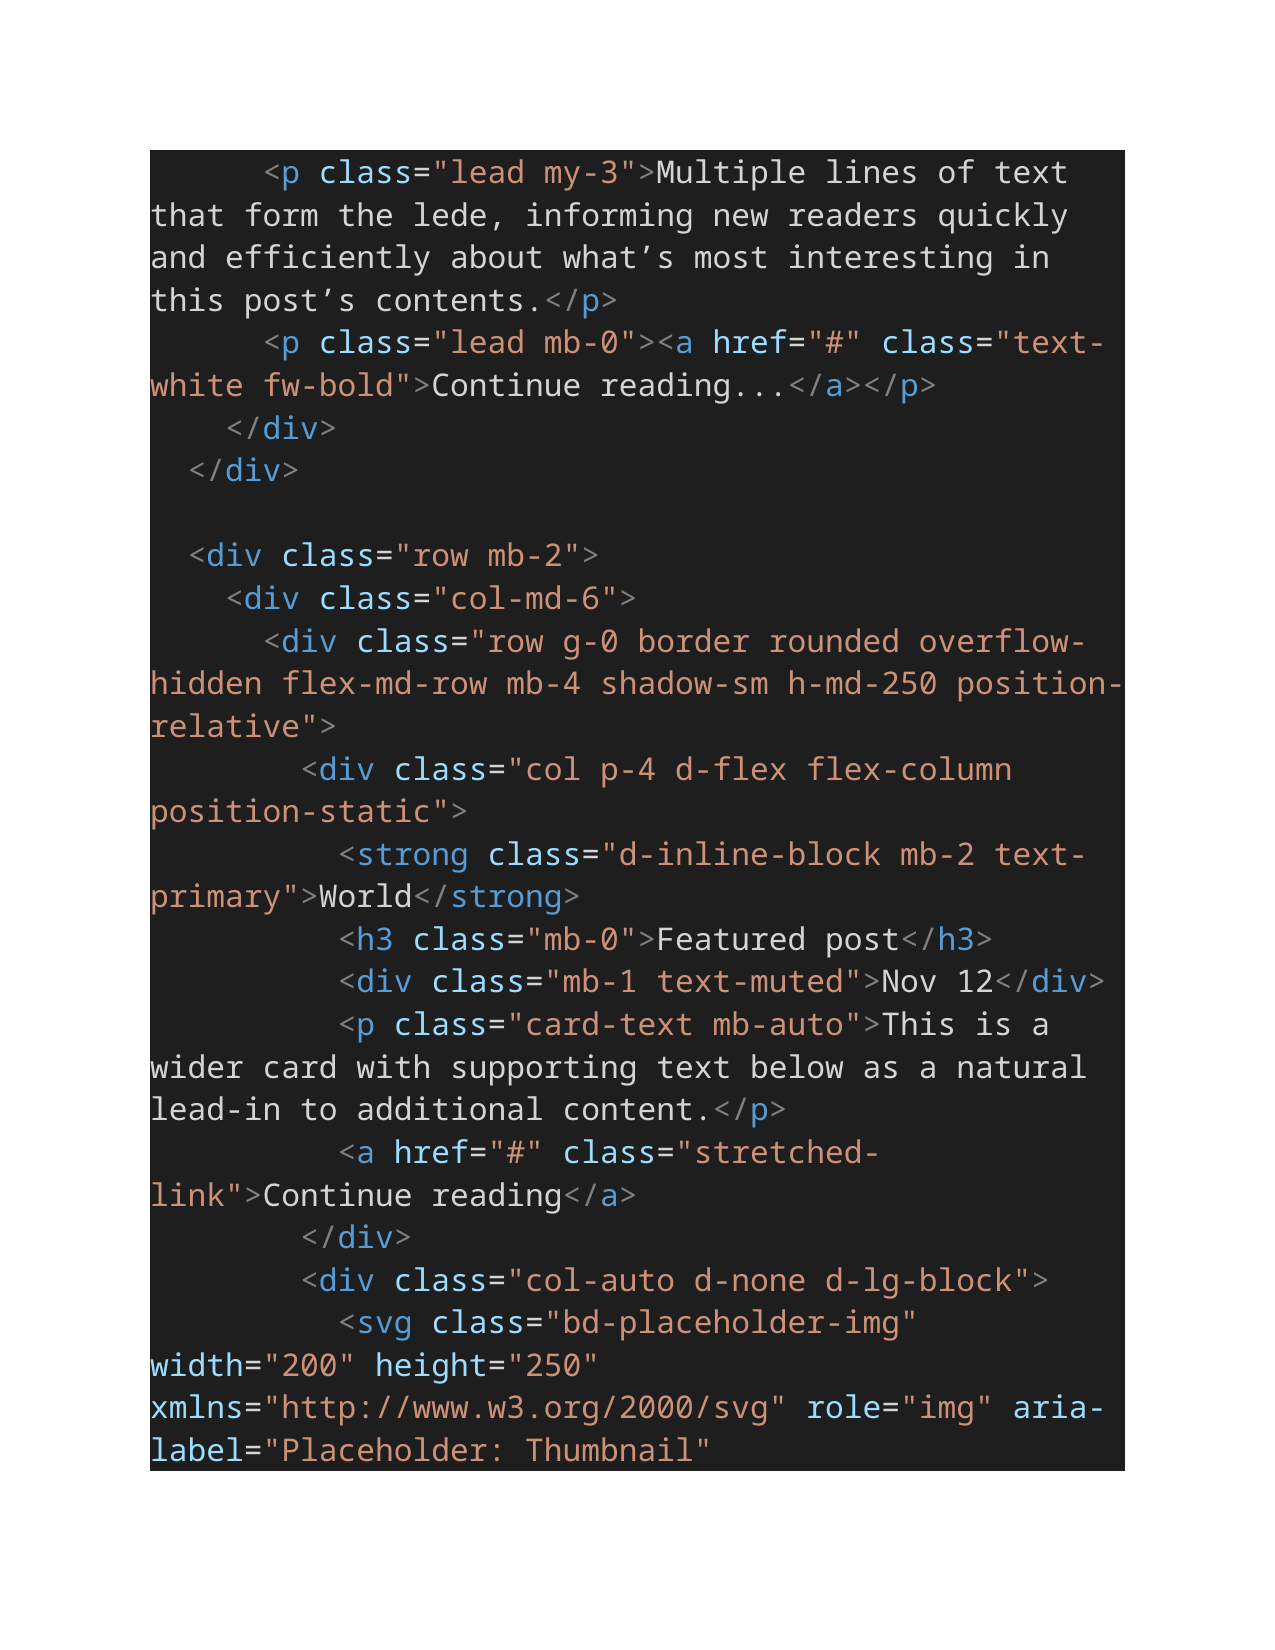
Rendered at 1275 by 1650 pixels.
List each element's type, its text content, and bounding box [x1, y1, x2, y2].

text <strong class="d-inline-block mb-2 text-primary">World</strong> [150, 832, 1125, 917]
text </div> [150, 448, 1125, 491]
text <div class="col p-4 d-flex flex-column position-static"> [150, 746, 1125, 832]
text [150, 1300, 1125, 1471]
text <p class="lead my-3">Multiple lines of text that form the lede, informing new readers quickly and efficiently about what’s most interesting in this post’s contents.</p> [150, 150, 1125, 320]
text <a href="#" class="stretched-link">Continue reading</a> [150, 1130, 1125, 1215]
text <div class="row g-0 border rounded overflow-hidden flex-md-row mb-4 shadow-sm h-md-250 position-relative"> [150, 619, 1125, 746]
text <h3 class="mb-0">Featured post</h3> [150, 917, 1125, 959]
text <div class="mb-1 text-muted">Nov 12</div> [150, 959, 1125, 1002]
text <div class="row mb-2"> [150, 533, 1125, 576]
text <p class="lead mb-0"><a href="#" class="text-white fw-bold">Continue reading...</a></p> [150, 320, 1125, 406]
text <div class="col-auto d-none d-lg-block"> [150, 1258, 1125, 1300]
text </div> [150, 406, 1125, 448]
text <div class="col-md-6"> [150, 576, 1125, 619]
text </div> [150, 1215, 1125, 1258]
text <p class="card-text mb-auto">This is a wider card with supporting text below as a natural lead-in to additional content.</p> [150, 1002, 1125, 1130]
